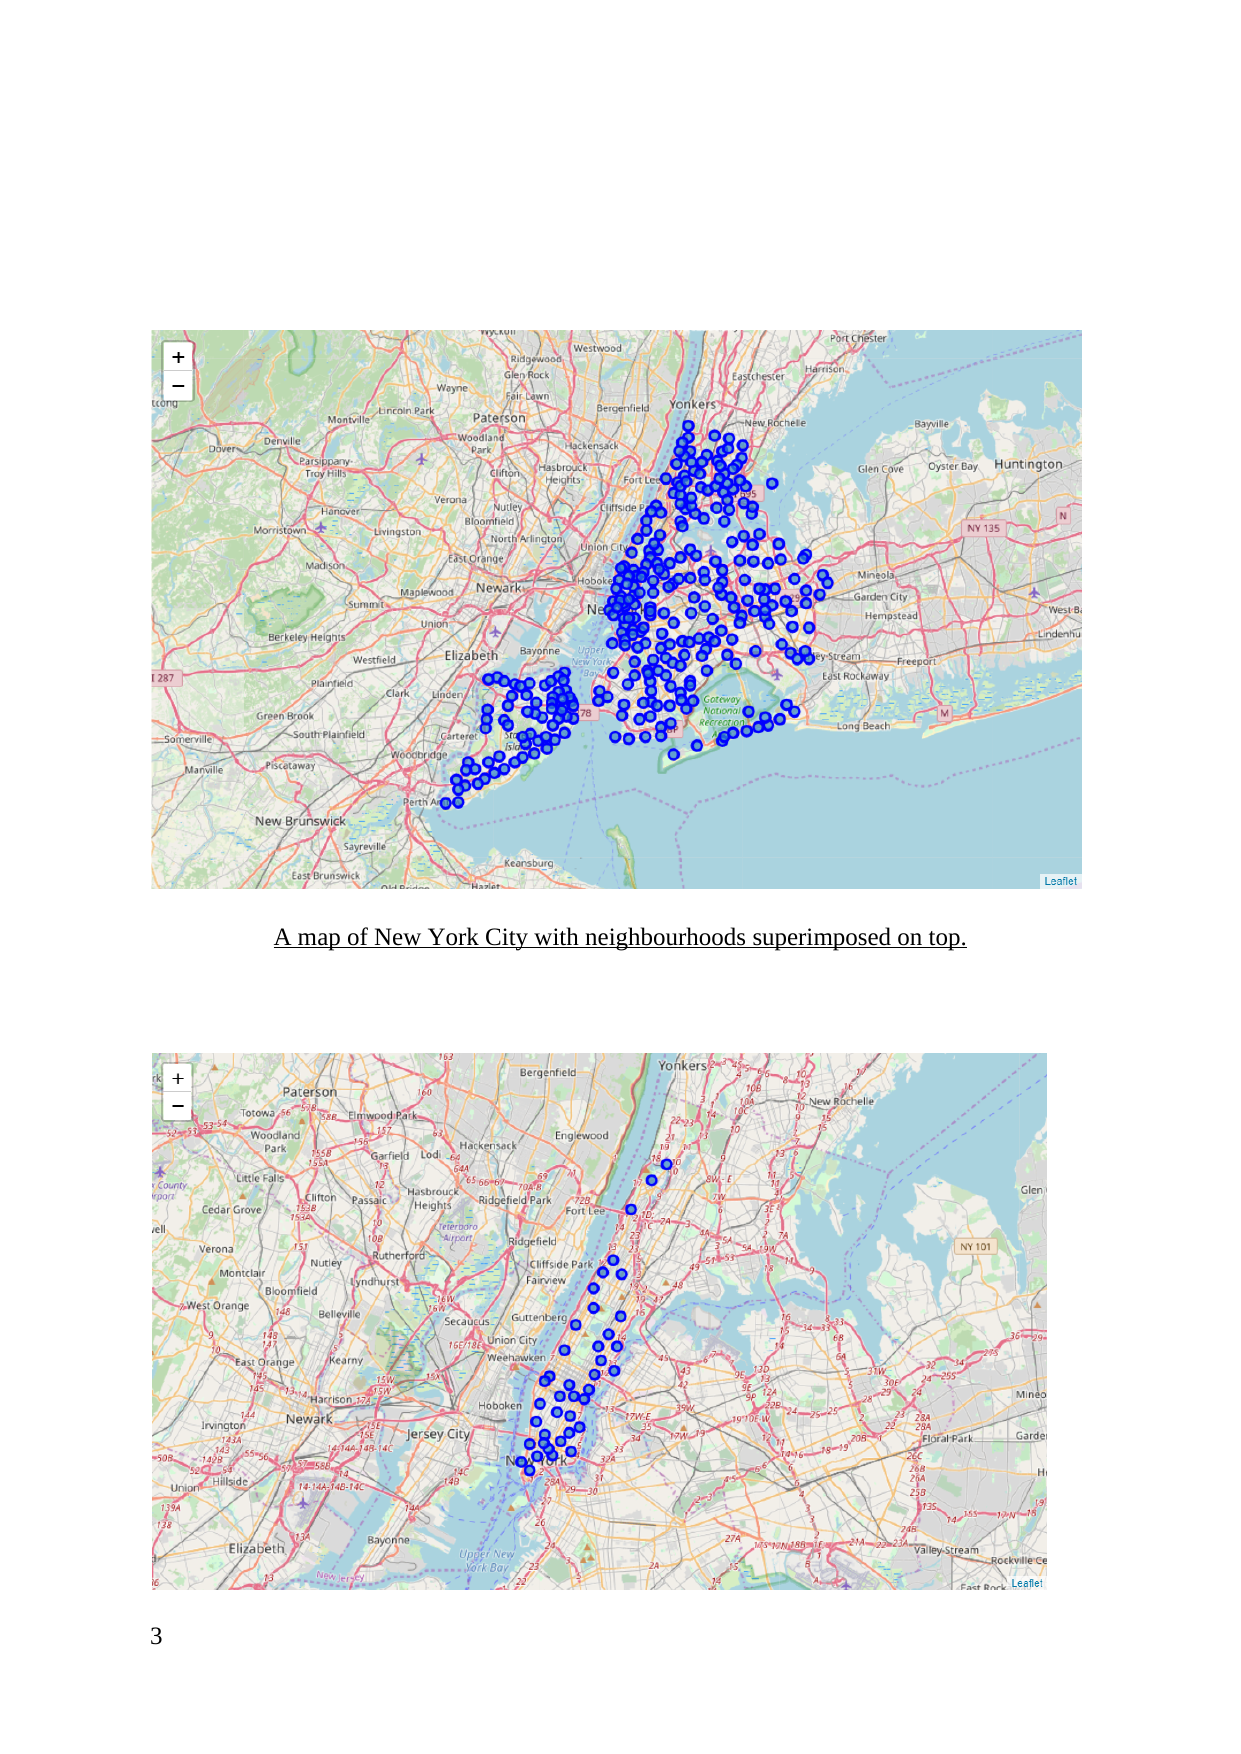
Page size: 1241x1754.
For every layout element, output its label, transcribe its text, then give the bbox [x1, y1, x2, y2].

picture [150, 1051, 1048, 1590]
text A map of New York City with neighbourhoods superimposed on top. [150, 922, 1090, 951]
picture [150, 328, 1090, 889]
